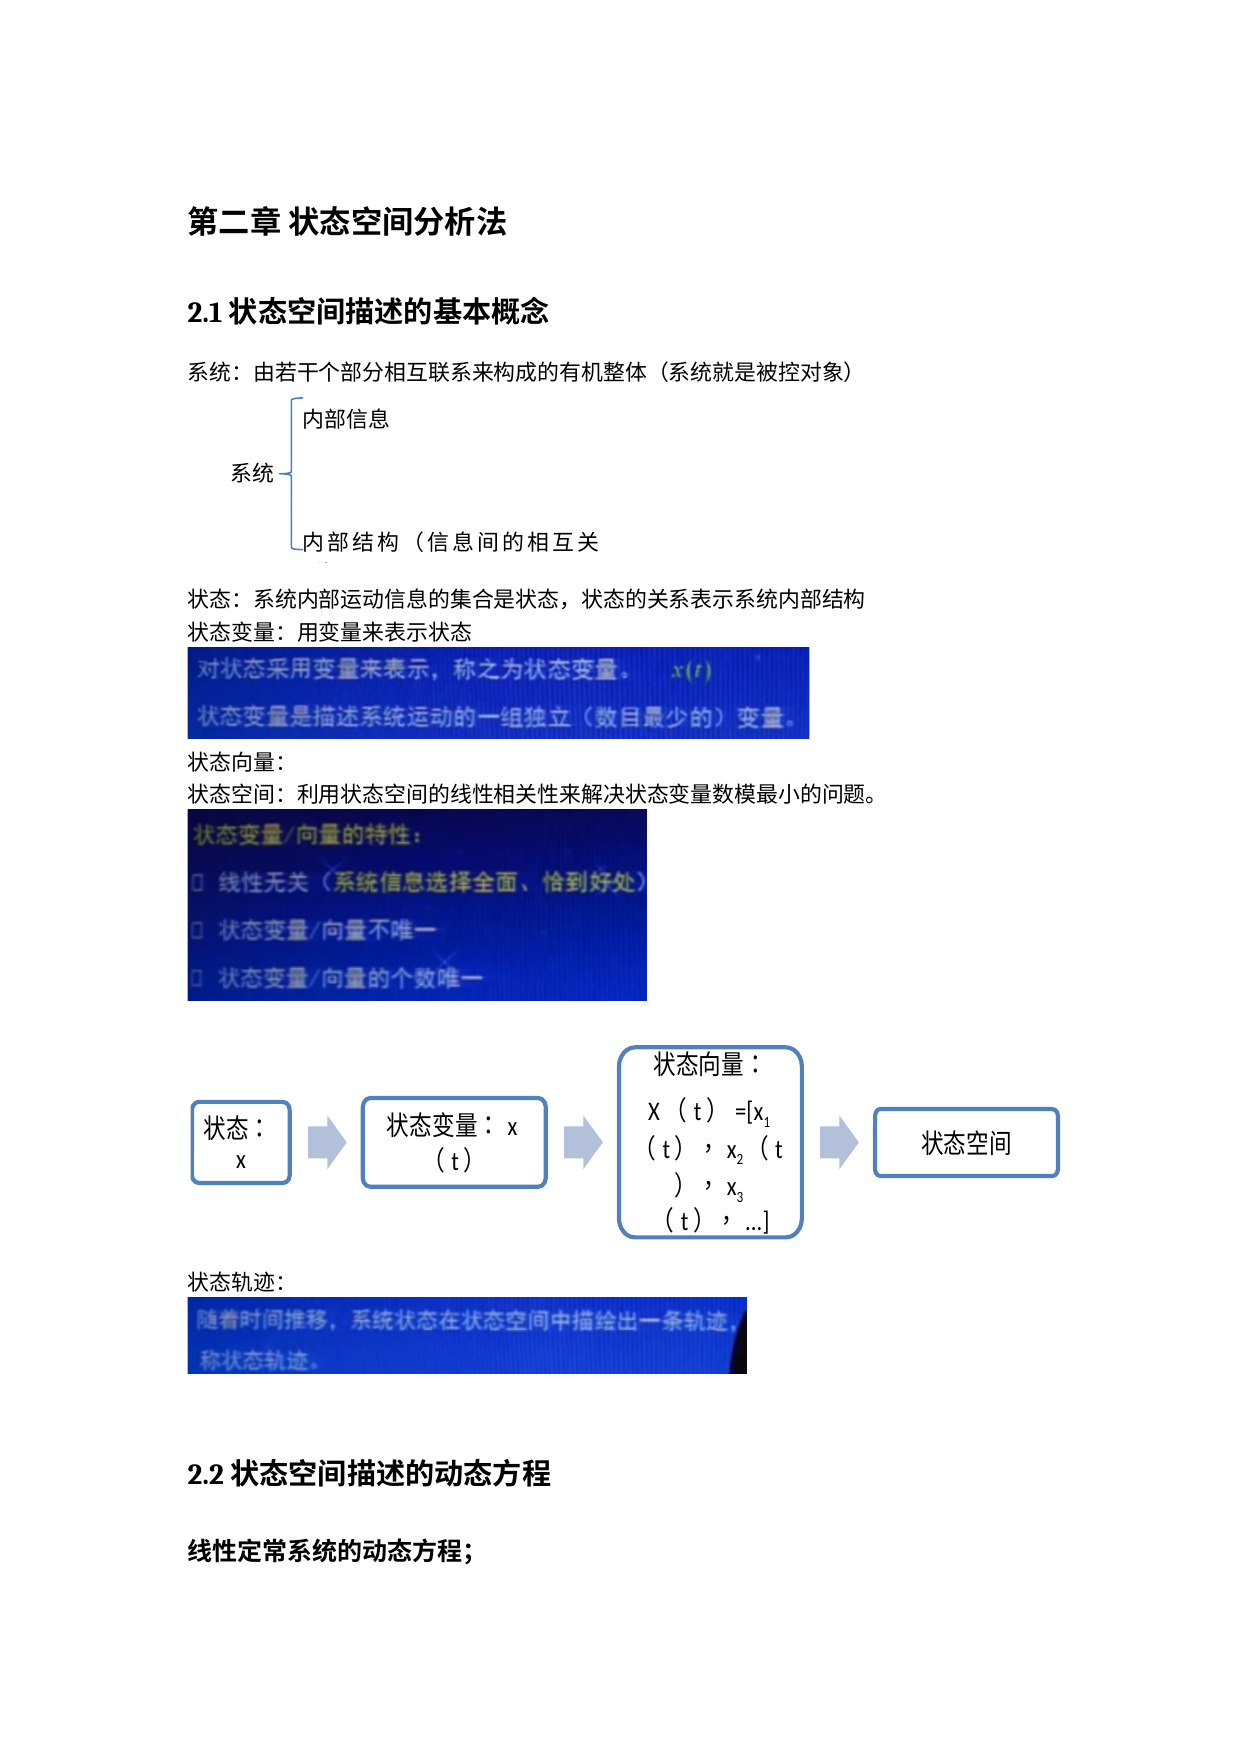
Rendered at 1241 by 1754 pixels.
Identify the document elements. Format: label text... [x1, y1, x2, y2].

picture [187, 1297, 747, 1374]
text 状态：系统内部运动信息的集合是状态，状态的关系表示系统内部结构 [187, 582, 1053, 614]
picture [187, 809, 647, 1001]
text 状态轨迹： [187, 1264, 1053, 1297]
text 状态向量： [187, 744, 1053, 777]
text 系统：由若干个部分相互联系来构成的有机整体（系统就是被控对象） [187, 354, 1053, 387]
subtitle 线性定常系统的动态方程； [187, 1517, 1053, 1582]
text 状态空间：利用状态空间的线性相关性来解决状态变量数模最小的问题。 [187, 777, 1053, 809]
picture [187, 647, 810, 739]
text 状态变量：用变量来表示状态 [187, 614, 1053, 647]
subtitle 2.1 状态空间描述的基本概念 [187, 277, 1053, 342]
subtitle 2.2 状态空间描述的动态方程 [187, 1439, 1053, 1504]
subtitle 第二章 状态空间分析法 [187, 187, 1053, 252]
